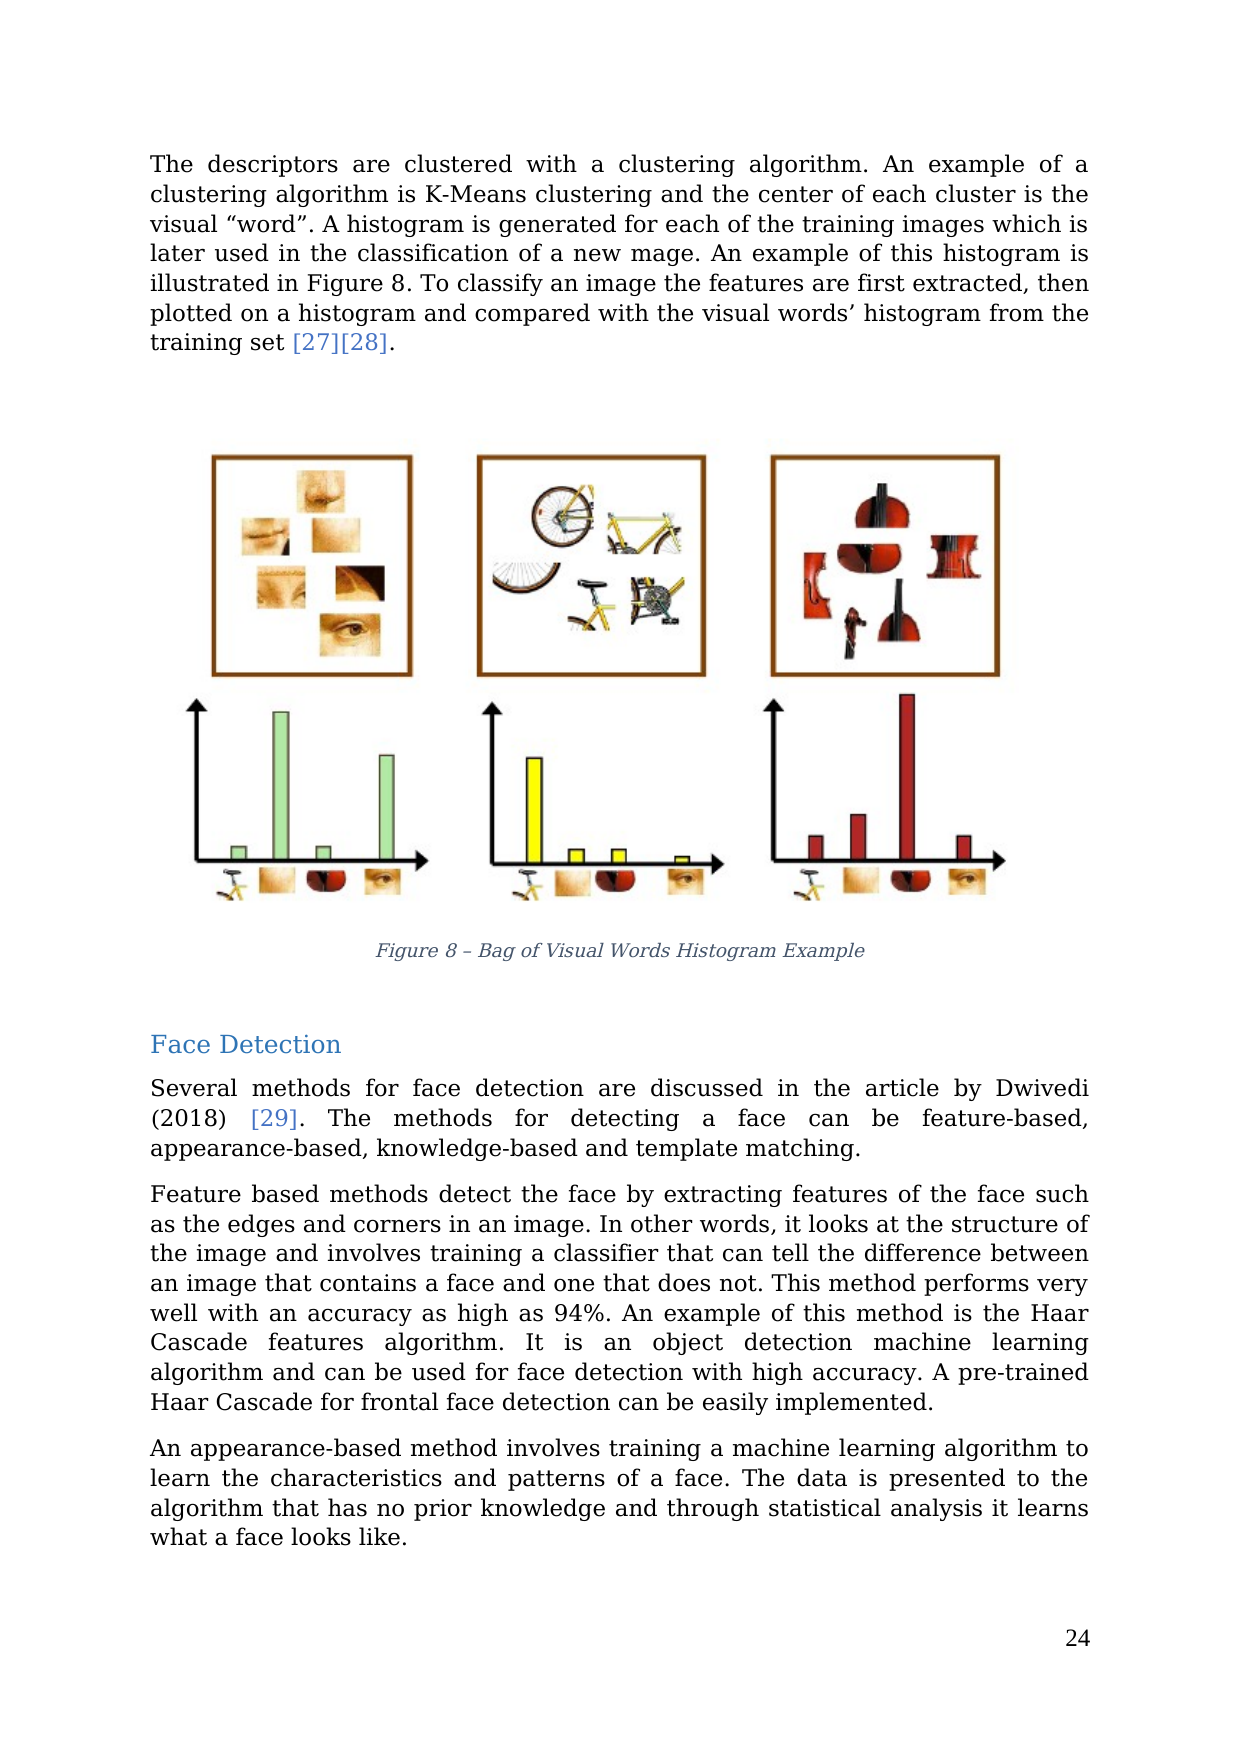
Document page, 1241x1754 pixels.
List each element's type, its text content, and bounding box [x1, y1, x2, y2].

picture [150, 420, 1091, 921]
text The descriptors are clustered with a clustering algorithm. An example of a clustering algorithm is K-Means clustering and the center of each cluster is the visual “word”. A histogram is generated for each of the training images which is later used in the classification of a new mage. An example of this histogram is illustrated in Figure 8. To classify an image the features are first extracted, then plotted on a histogram and compared with the visual words’ histogram from the training set [27][28]. [150, 150, 1090, 356]
subtitle Face Detection [150, 1029, 1090, 1059]
text Feature based methods detect the face by extracting features of the face such as the edges and corners in an image. In other words, it looks at the structure of the image and involves training a classifier that can tell the difference between an image that contains a face and one that does not. This method performs very well with an accuracy as high as 94%. An example of this method is the Haar Cascade features algorithm. It is an object detection machine learning algorithm and can be used for face detection with high accuracy. A pre-trained Haar Cascade for frontal face detection can be easily implemented. [150, 1180, 1090, 1415]
text Figure 8 – Bag of Visual Words Histogram Example [150, 939, 1090, 962]
text Several methods for face detection are discussed in the article by Dwivedi (2018) [29]. The methods for detecting a face can be feature-based, appearance-based, knowledge-based and template matching. [150, 1074, 1090, 1161]
text An appearance-based method involves training a machine learning algorithm to learn the characteristics and patterns of a face. The data is presented to the algorithm that has no prior knowledge and through statistical analysis it learns what a face looks like. [150, 1434, 1090, 1550]
